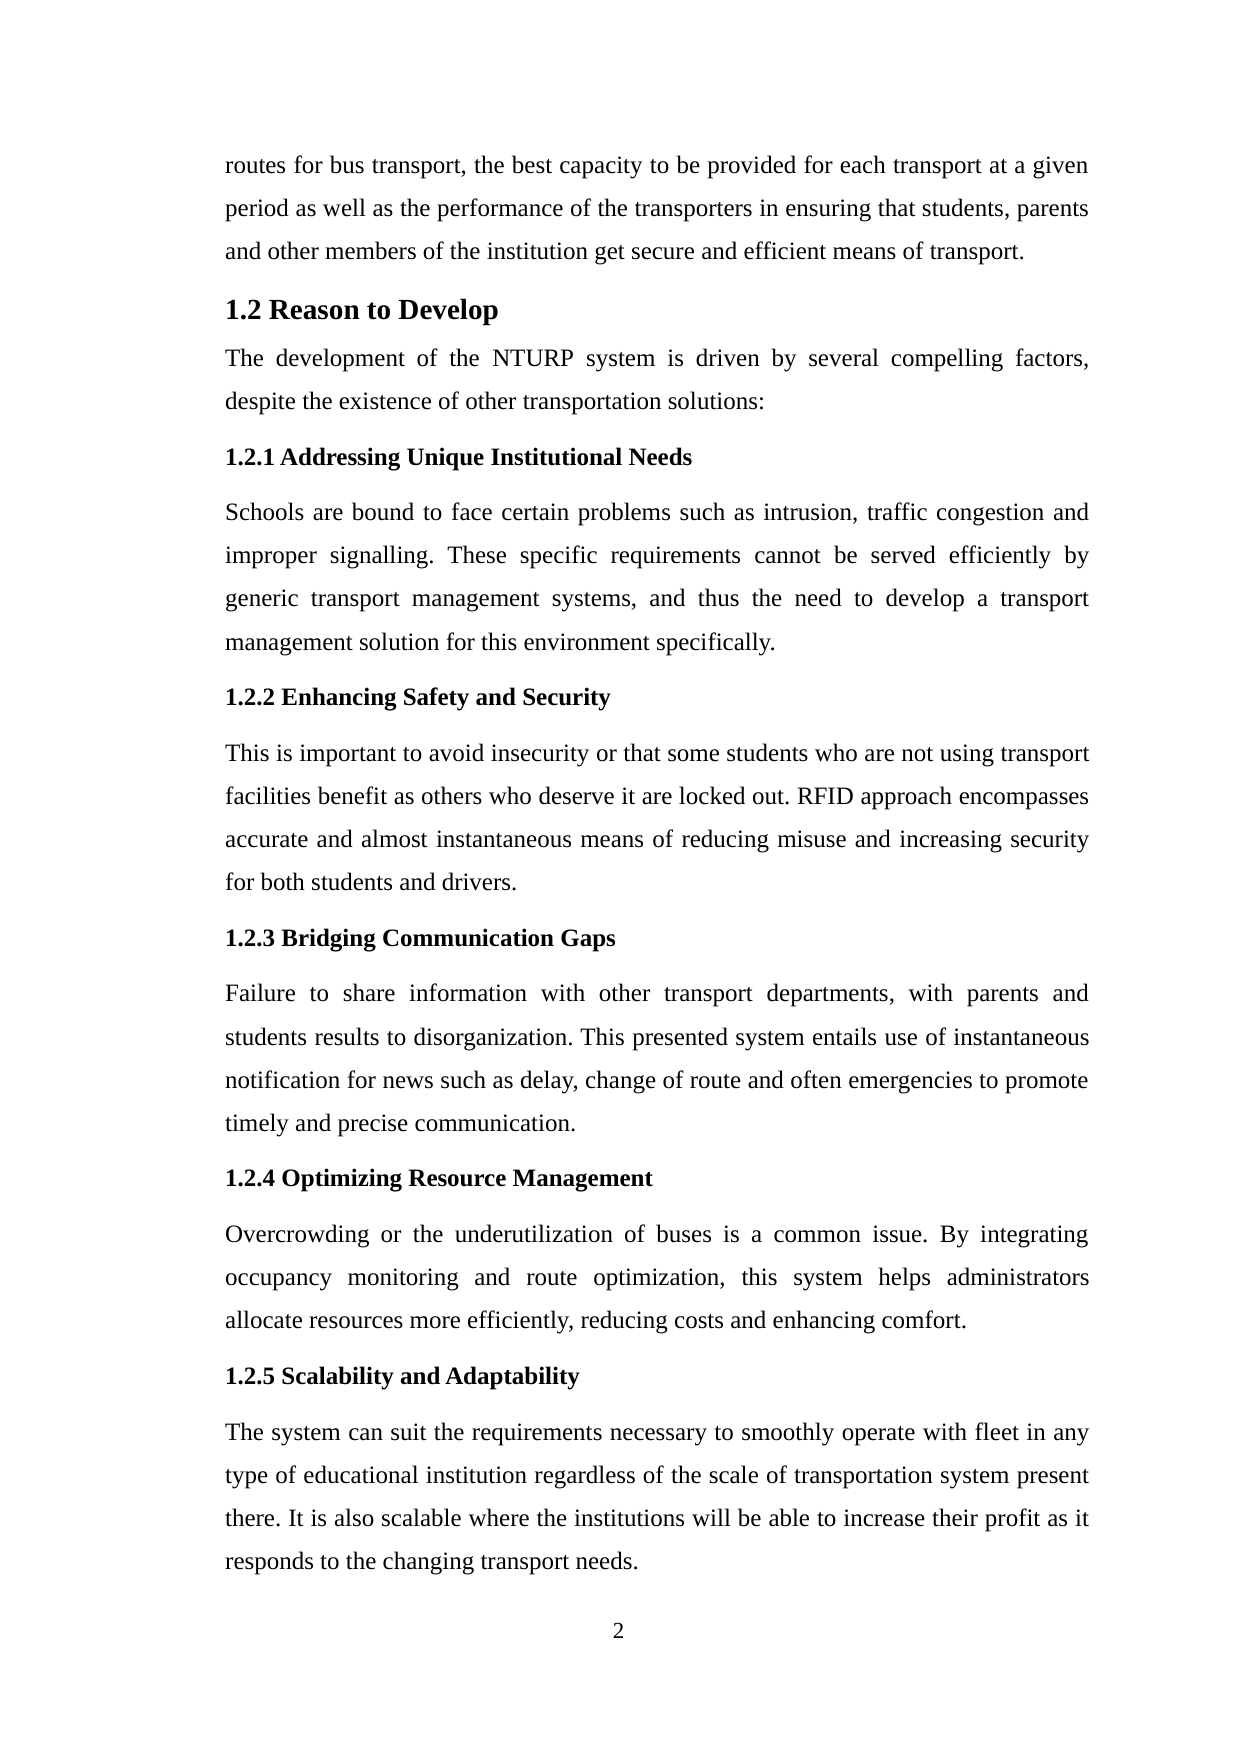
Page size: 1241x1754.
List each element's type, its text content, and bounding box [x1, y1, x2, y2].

subtitle 1.2.5 Scalability and Adaptability [225, 1361, 1090, 1390]
subtitle 1.2 Reason to Develop [225, 292, 1090, 325]
subtitle 1.2.2 Enhancing Safety and Security [225, 682, 1090, 711]
text Schools are bound to face certain problems such as intrusion, traffic congestion and improper signalling. These specific requirements cannot be served efficiently by generic transport management systems, and thus the need to develop a transport management solution for this environment specifically. [225, 497, 1090, 655]
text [225, 150, 1090, 265]
text The system can suit the requirements necessary to smoothly operate with fleet in any type of educational institution regardless of the scale of transportation system present there. It is also scalable where the institutions will be able to increase their profit as it responds to the changing transport needs. [225, 1417, 1090, 1575]
text Overcrowding or the underutilization of buses is a common issue. By integrating occupancy monitoring and route optimization, this system helps administrators allocate resources more efficiently, reducing costs and enhancing comfort. [225, 1219, 1090, 1334]
text Failure to share information with other transport departments, with parents and students results to disorganization. This presented system entails use of instantaneous notification for news such as delay, change of route and often emergencies to promote timely and precise communication. [225, 978, 1090, 1137]
subtitle 1.2.4 Optimizing Resource Management [225, 1163, 1090, 1192]
subtitle 1.2.3 Bridging Communication Gaps [225, 923, 1090, 952]
text This is important to avoid insecurity or that some students who are not using transport facilities benefit as others who deserve it are locked out. RFID approach encompasses accurate and almost instantaneous means of reducing misuse and increasing security for both students and drivers. [225, 738, 1090, 896]
subtitle 1.2.1 Addressing Unique Institutional Needs [225, 442, 1090, 470]
text The development of the NTURP system is driven by several compelling factors, despite the existence of other transportation solutions: [225, 343, 1090, 415]
